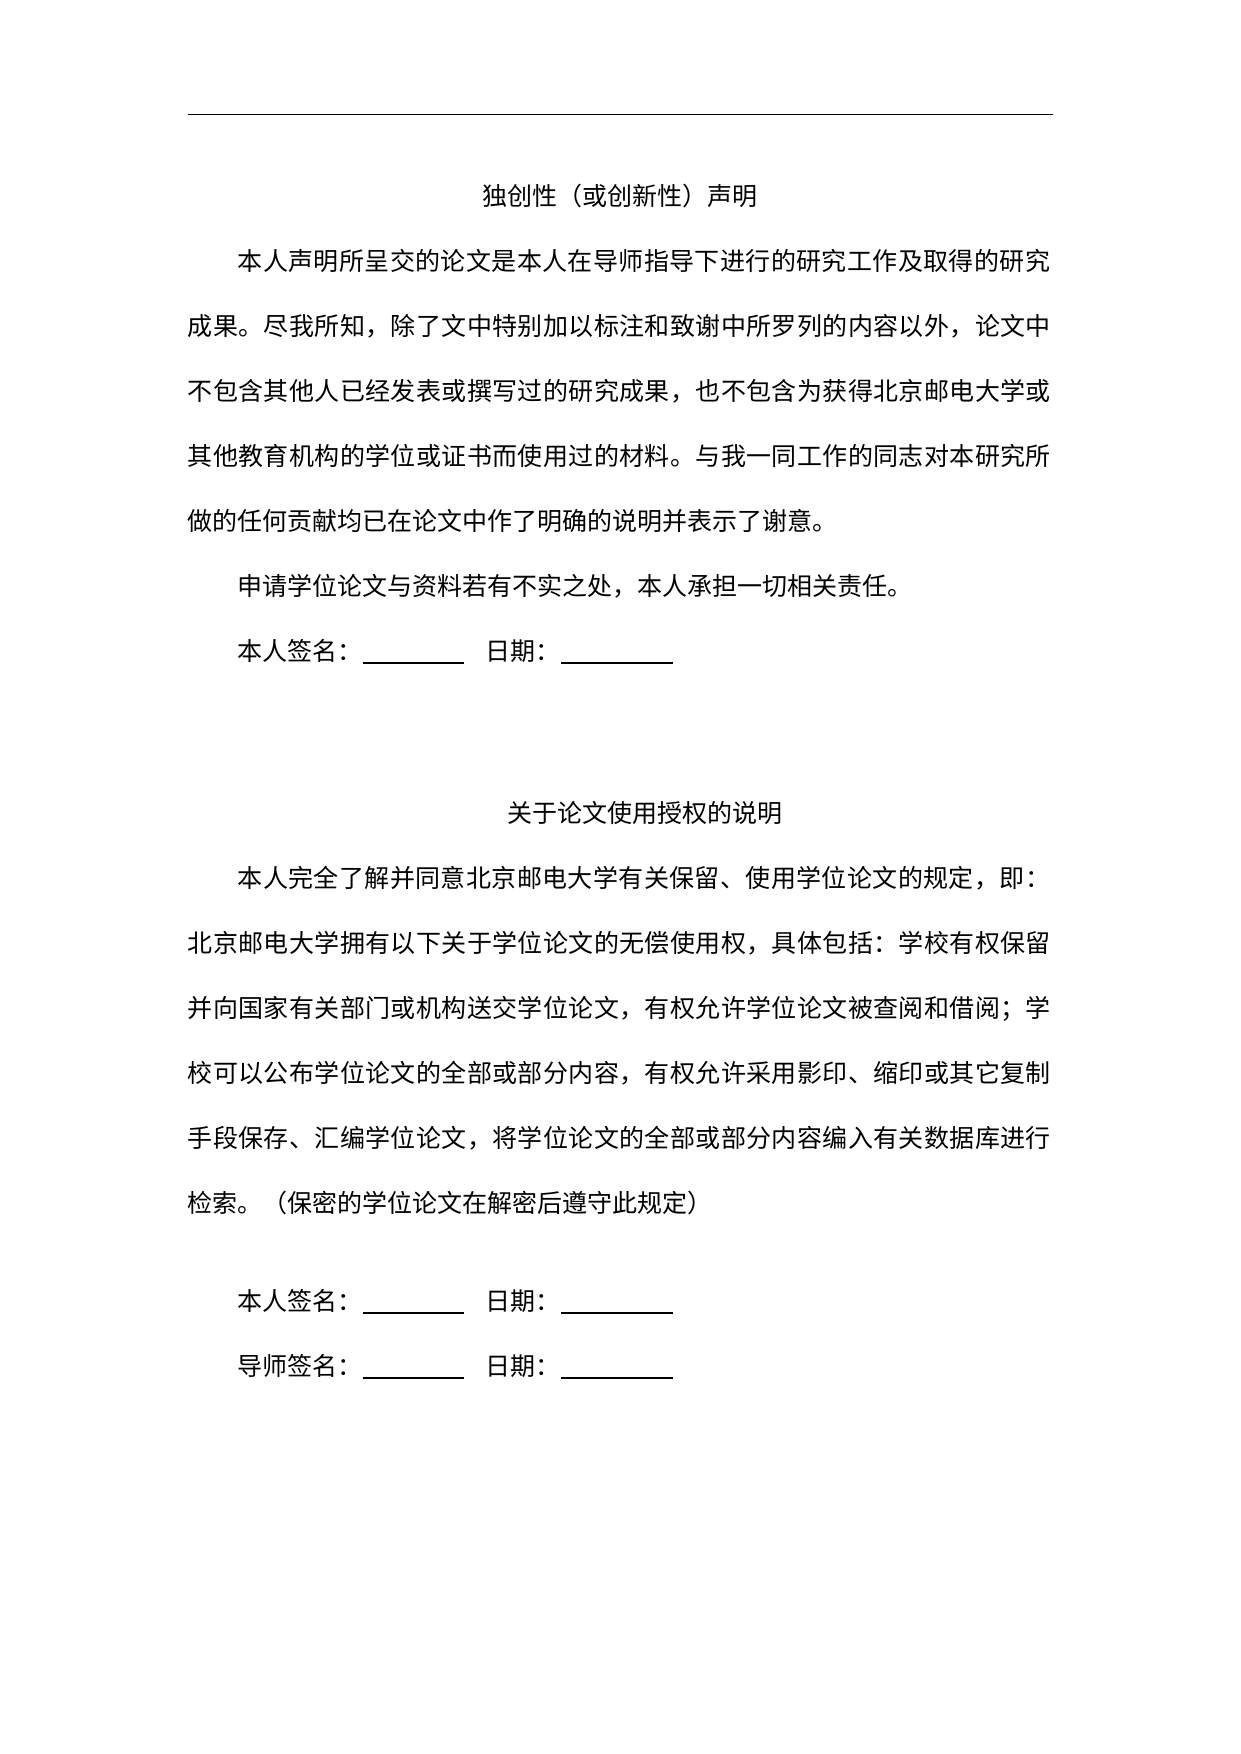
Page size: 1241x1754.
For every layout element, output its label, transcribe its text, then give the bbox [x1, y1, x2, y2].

text 本人声明所呈交的论文是本人在导师指导下进行的研究工作及取得的研究成果。尽我所知，除了文中特别加以标注和致谢中所罗列的内容以外，论文中不包含其他人已经发表或撰写过的研究成果，也不包含为获得北京邮电大学或其他教育机构的学位或证书而使用过的材料。与我一同工作的同志对本研究所做的任何贡献均已在论文中作了明确的说明并表示了谢意。 [187, 227, 1053, 552]
text 申请学位论文与资料若有不实之处，本人承担一切相关责任。 [187, 552, 1053, 617]
text 本人签名： 日期： [187, 1267, 1053, 1332]
text 本人签名： 日期： [187, 617, 1053, 682]
text 导师签名： 日期： [187, 1332, 1053, 1397]
text 本人完全了解并同意北京邮电大学有关保留、使用学位论文的规定，即：北京邮电大学拥有以下关于学位论文的无偿使用权，具体包括：学校有权保留并向国家有关部门或机构送交学位论文，有权允许学位论文被查阅和借阅；学校可以公布学位论文的全部或部分内容，有权允许采用影印、缩印或其它复制手段保存、汇编学位论文，将学位论文的全部或部分内容编入有关数据库进行检索。（保密的学位论文在解密后遵守此规定） [187, 844, 1053, 1234]
text 关于论文使用授权的说明 [187, 779, 1053, 844]
text 独创性（或创新性）声明 [187, 162, 1053, 227]
